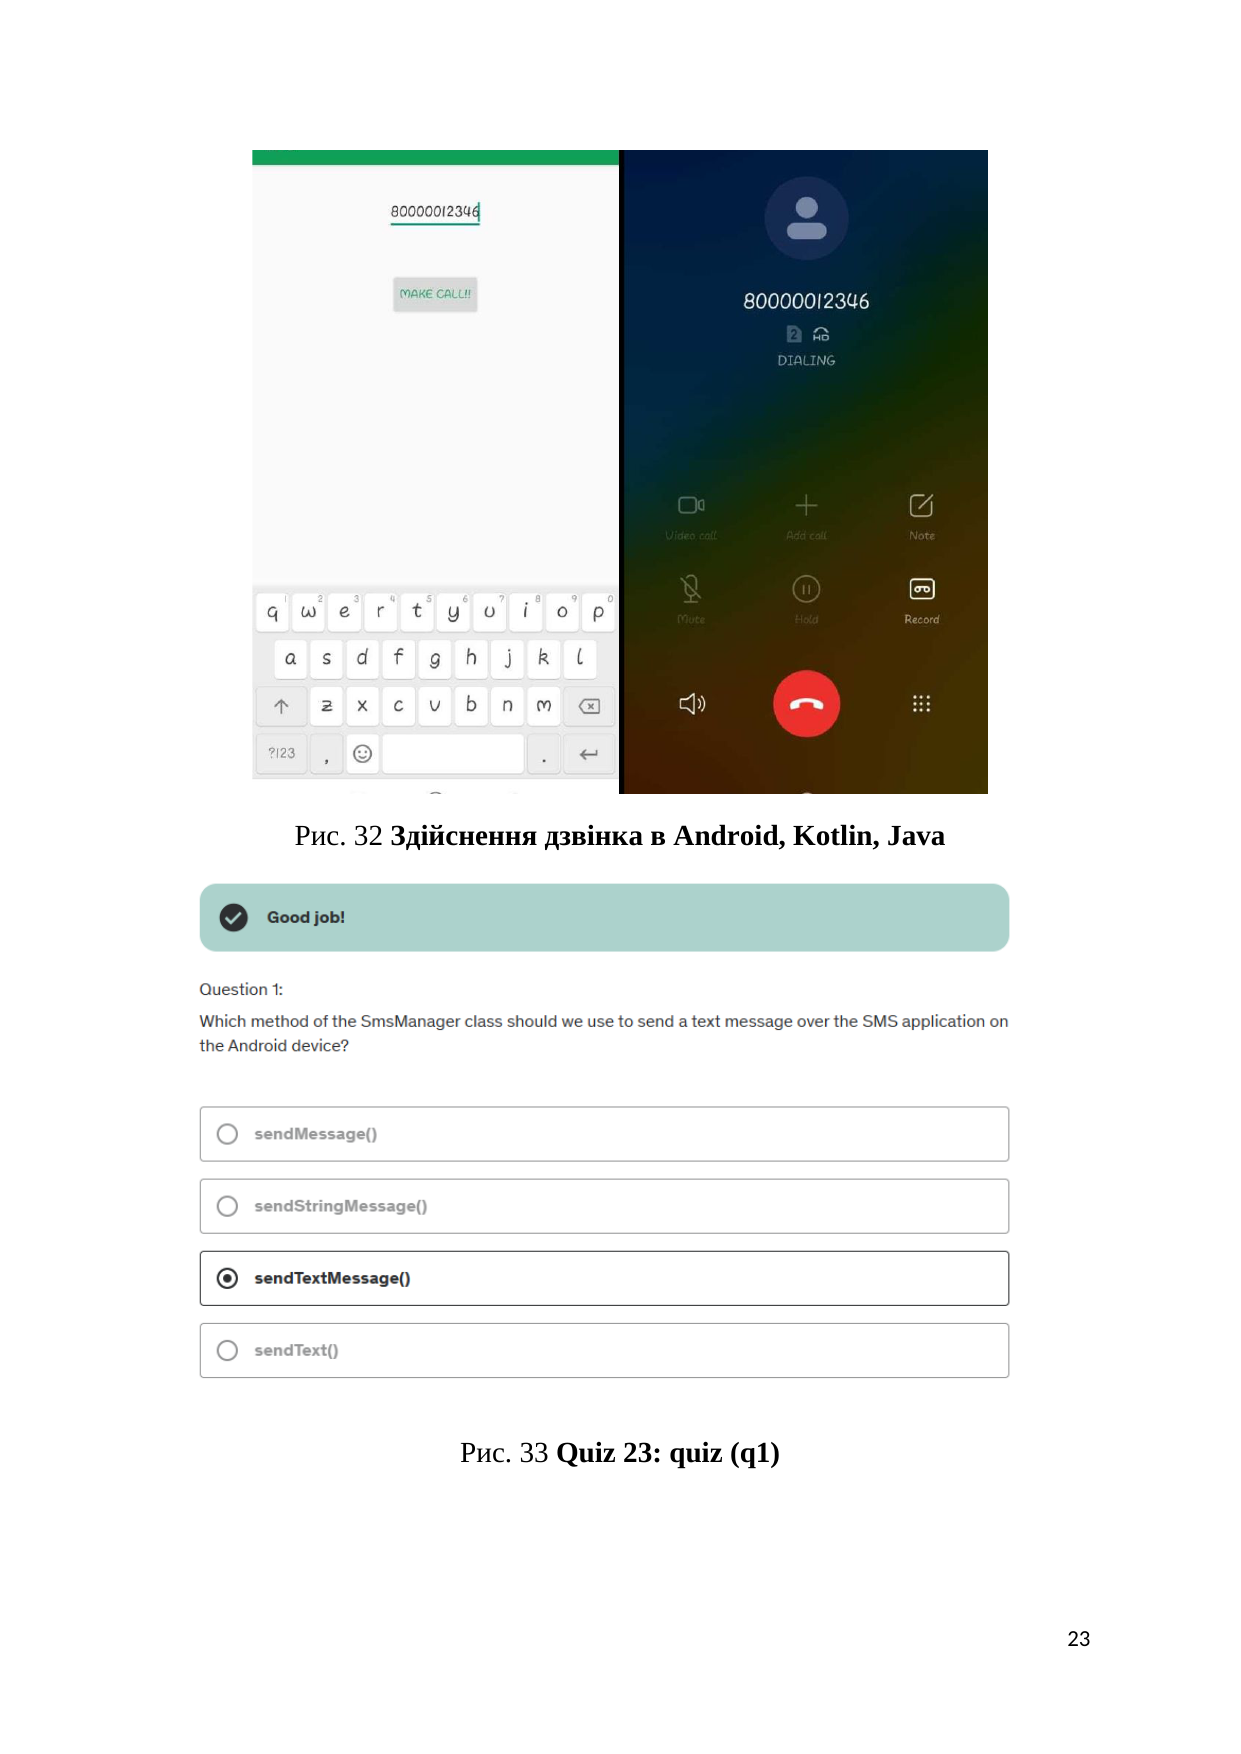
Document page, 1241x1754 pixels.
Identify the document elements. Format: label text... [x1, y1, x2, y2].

picture [150, 872, 1091, 1411]
text Рис. 33 Quiz 23: quiz (q1) [150, 1435, 1090, 1469]
text Рис. 32 Здійснення дзвінка в Android, Kotlin, Java [150, 818, 1090, 852]
picture [252, 150, 988, 794]
